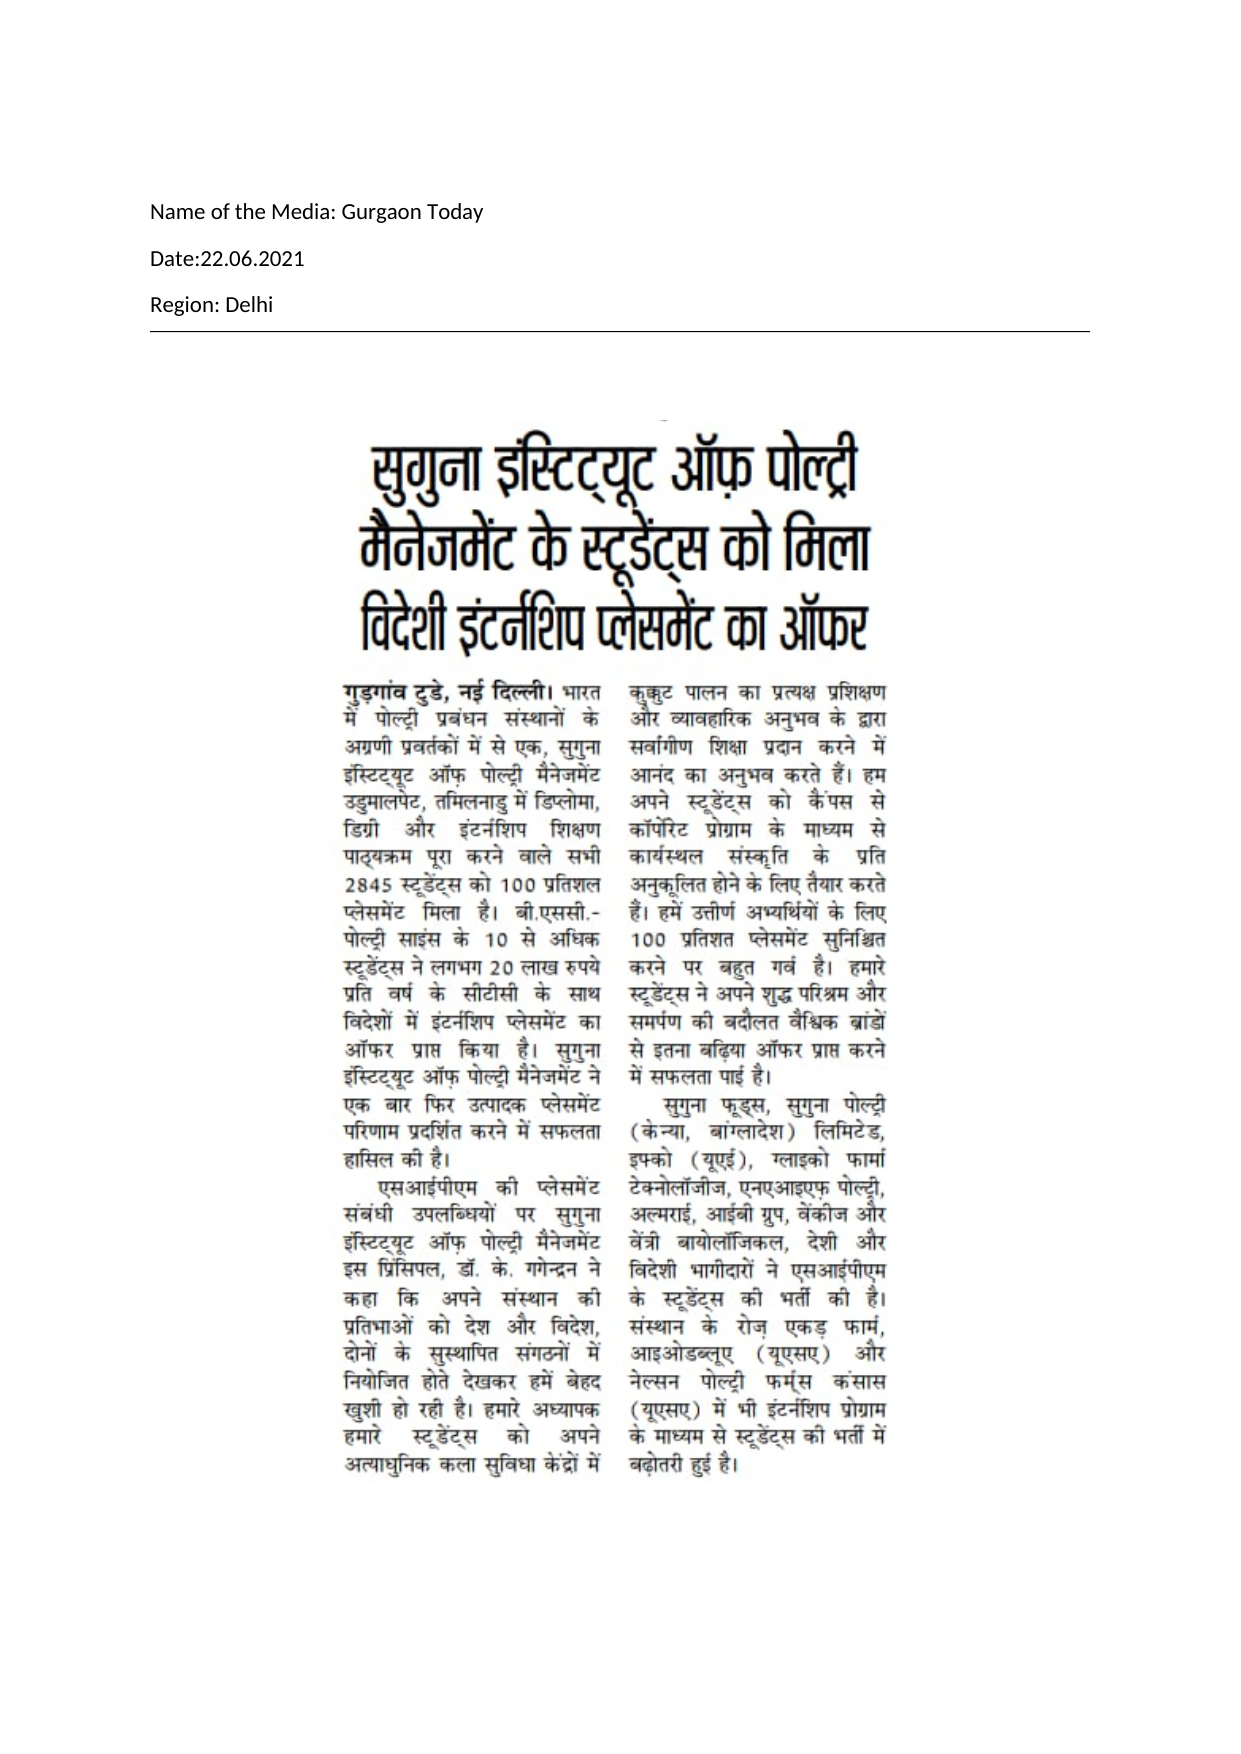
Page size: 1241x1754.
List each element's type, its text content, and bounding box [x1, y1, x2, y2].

text Name of the Media: Gurgaon Today [150, 197, 1090, 225]
picture [330, 420, 901, 1485]
text Date:22.06.2021 [150, 244, 1090, 272]
text Region: Delhi [150, 291, 1090, 319]
